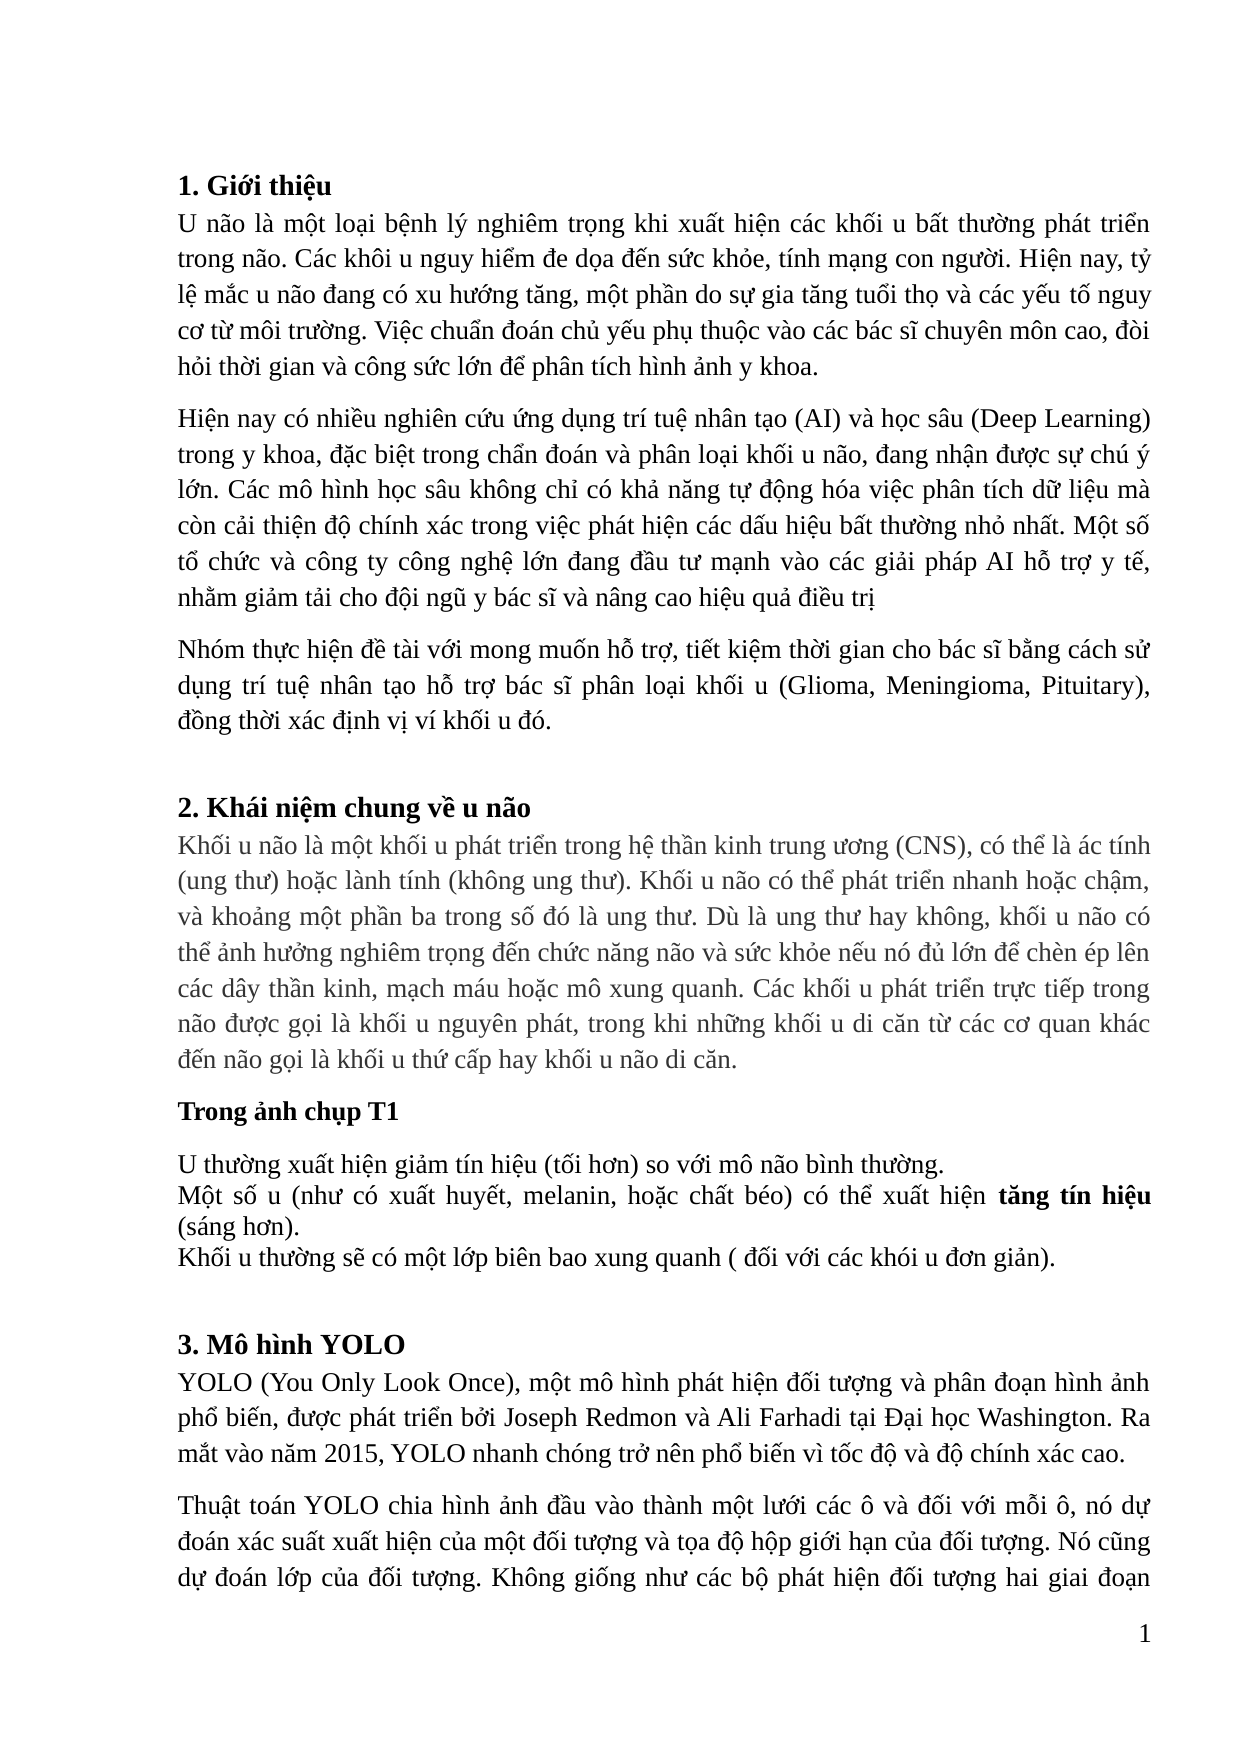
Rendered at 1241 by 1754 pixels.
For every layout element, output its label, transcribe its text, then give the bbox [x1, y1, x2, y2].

text YOLO (You Only Look Once), một mô hình phát hiện đối tượng và phân đoạn hình ảnh phổ biến, được phát triển bởi Joseph Redmon và Ali Farhadi tại Đại học Washington. Ra mắt vào năm 2015, YOLO nhanh chóng trở nên phổ biến vì tốc độ và độ chính xác cao. [177, 1366, 1152, 1468]
text Hiện nay có nhiều nghiên cứu ứng dụng trí tuệ nhân tạo (AI) và học sâu (Deep Learning) trong y khoa, đặc biệt trong chẩn đoán và phân loại khối u não, đang nhận được sự chú ý lớn. Các mô hình học sâu không chỉ có khả năng tự động hóa việc phân tích dữ liệu mà còn cải thiện độ chính xác trong việc phát hiện các dấu hiệu bất thường nhỏ nhất. Một số tổ chức và công ty công nghệ lớn đang đầu tư mạnh vào các giải pháp AI hỗ trợ y tế, nhằm giảm tải cho đội ngũ y bác sĩ và nâng cao hiệu quả điều trị [177, 402, 1152, 612]
text U não là một loại bệnh lý nghiêm trọng khi xuất hiện các khối u bất thường phát triển trong não. Các khôi u nguy hiểm đe dọa đến sức khỏe, tính mạng con người. Hiện nay, tỷ lệ mắc u não đang có xu hướng tăng, một phần do sự gia tăng tuổi thọ và các yếu tố nguy cơ từ môi trường. Việc chuẩn đoán chủ yếu phụ thuộc vào các bác sĩ chuyên môn cao, đòi hỏi thời gian và công sức lớn để phân tích hình ảnh y khoa. [177, 207, 1152, 381]
subtitle Mô hình YOLO [177, 1327, 1152, 1361]
subtitle Giới thiệu [177, 168, 1152, 202]
text U thường xuất hiện giảm tín hiệu (tối hơn) so với mô não bình thường. [177, 1148, 1152, 1179]
text Khối u thường sẽ có một lớp biên bao xung quanh ( đối với các khói u đơn giản). [177, 1241, 1152, 1272]
text Trong ảnh chụp T1 [177, 1096, 1152, 1127]
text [177, 1489, 1152, 1592]
text Khối u não là một khối u phát triển trong hệ thần kinh trung ương (CNS), có thể là ác tính (ung thư) hoặc lành tính (không ung thư). Khối u não có thể phát triển nhanh hoặc chậm, và khoảng một phần ba trong số đó là ung thư. Dù là ung thư hay không, khối u não có thể ảnh hưởng nghiêm trọng đến chức năng não và sức khỏe nếu nó đủ lớn để chèn ép lên các dây thần kinh, mạch máu hoặc mô xung quanh. Các khối u phát triển trực tiếp trong não được gọi là khối u nguyên phát, trong khi những khối u di căn từ các cơ quan khác đến não gọi là khối u thứ cấp hay khối u não di căn. [177, 829, 1152, 1074]
subtitle Khái niệm chung về u não [177, 790, 1152, 824]
text Một số u (như có xuất huyết, melanin, hoặc chất béo) có thể xuất hiện tăng tín hiệu (sáng hơn). [177, 1179, 1152, 1241]
text Nhóm thực hiện đề tài với mong muốn hỗ trợ, tiết kiệm thời gian cho bác sĩ bằng cách sử dụng trí tuệ nhân tạo hỗ trợ bác sĩ phân loại khối u (Glioma, Meningioma, Pituitary), đồng thời xác định vị ví khối u đó. [177, 633, 1152, 736]
